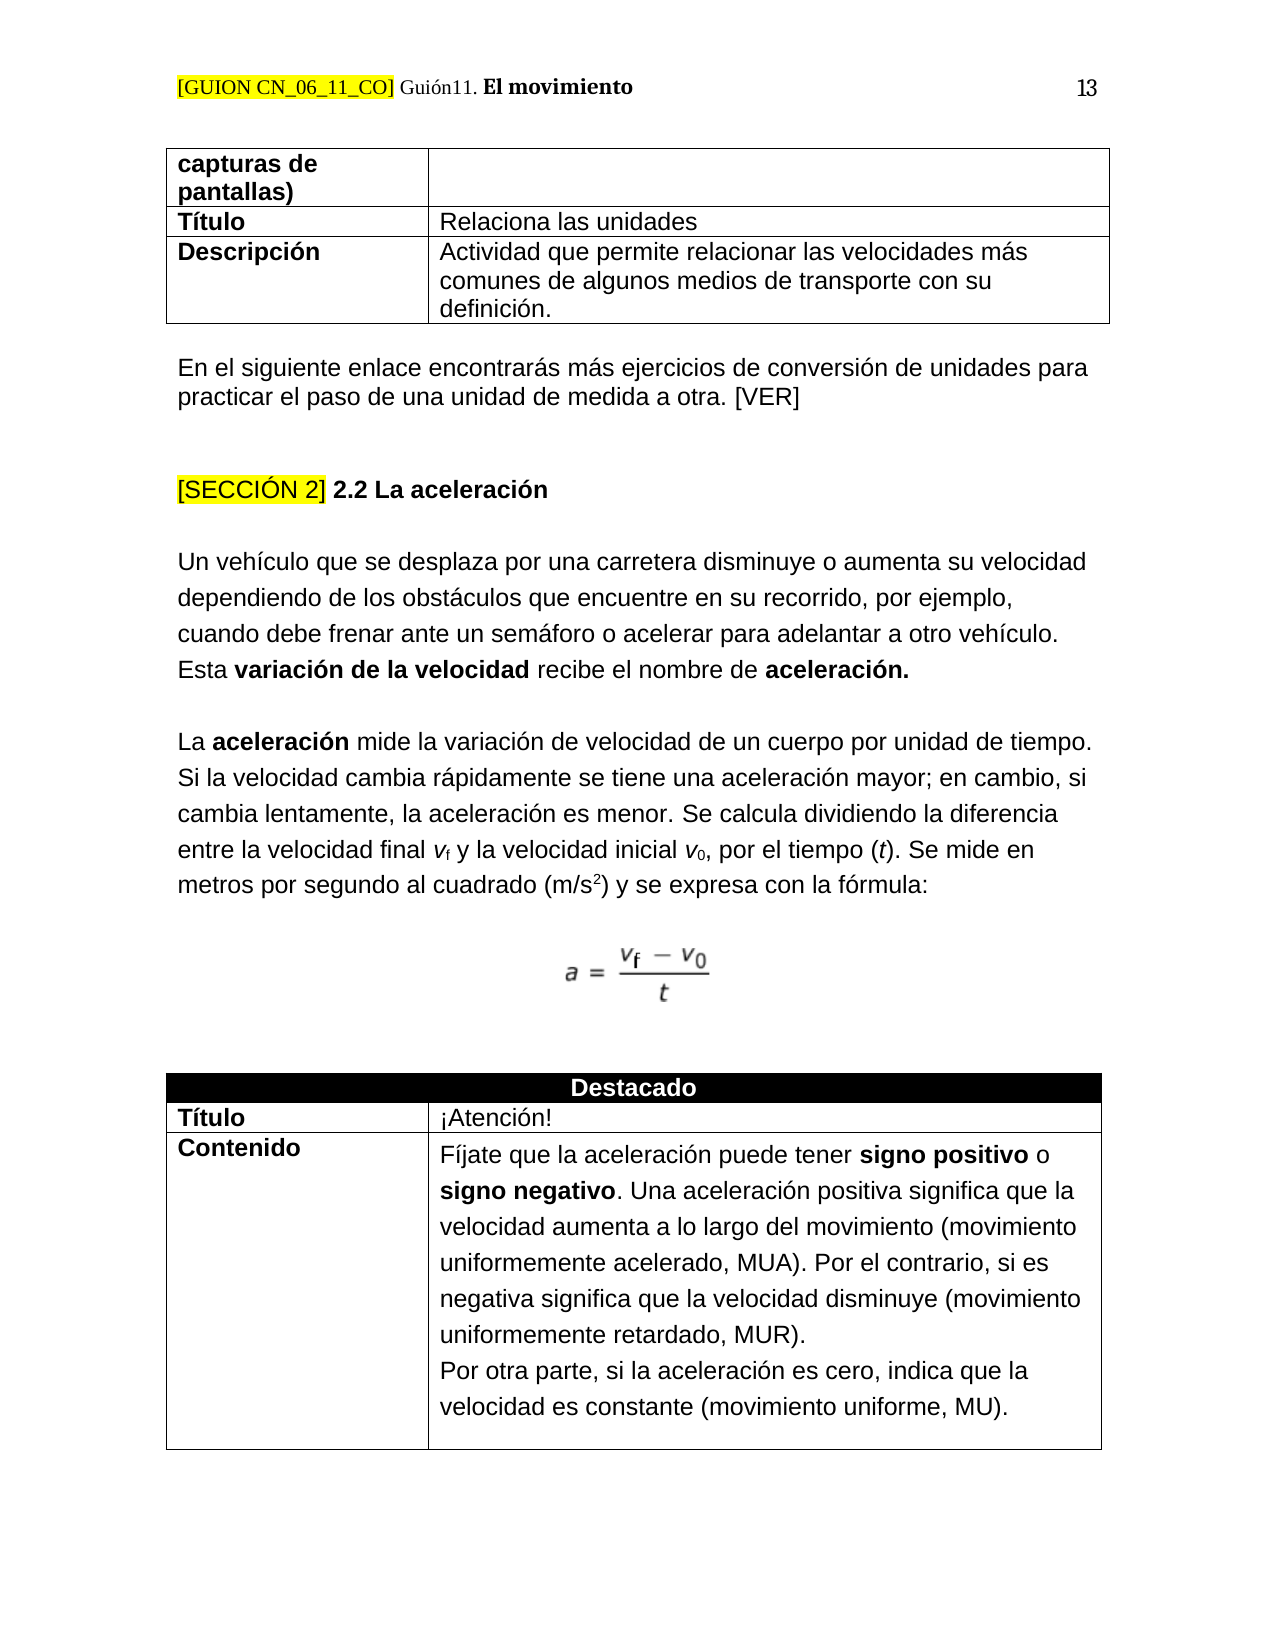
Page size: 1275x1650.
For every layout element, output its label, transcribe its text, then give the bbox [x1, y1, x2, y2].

table_cell [429, 149, 1109, 206]
text Un vehículo que se desplaza por una carretera disminuye o aumenta su velocidad dependiendo de los obstáculos que encuentre en su recorrido, por ejemplo, cuando debe frenar ante un semáforo o acelerar para adelantar a otro vehículo. Esta variación de la velocidad recibe el nombre de aceleración. [177, 540, 1098, 684]
table_header Destacado [167, 1074, 1101, 1102]
table_cell ¡Atención! [429, 1103, 1101, 1132]
text [SECCIÓN 2] 2.2 La aceleración [177, 468, 1098, 504]
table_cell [167, 149, 428, 206]
text La aceleración mide la variación de velocidad de un cuerpo por unidad de tiempo. Si la velocidad cambia rápidamente se tiene una aceleración mayor; en cambio, si cambia lentamente, la aceleración es menor. Se calcula dividiendo la diferencia entre la velocidad final vf y la velocidad inicial v0, por el tiempo (t). Se mide en metros por segundo al cuadrado (m/s2) y se expresa con la fórmula: [177, 719, 1098, 899]
text En el siguiente enlace encontrarás más ejercicios de conversión de unidades para practicar el paso de una unidad de medida a otra. [VER] [177, 353, 1098, 411]
table_cell Actividad que permite relacionar las velocidades más comunes de algunos medios de transporte con su definición. [429, 237, 1109, 323]
table_cell Fíjate que la aceleración puede tener signo positivo o signo negativo. Una aceleración positiva significa que la velocidad aumenta a lo largo del movimiento (movimiento uniformemente acelerado, MUA). Por el contrario, si es negativa significa que la velocidad disminuye (movimiento uniformemente retardado, MUR). Por otra parte, si la aceleración es cero, indica que la velocidad es constante (movimiento uniforme, MU). [429, 1133, 1101, 1449]
table_cell Contenido [167, 1133, 428, 1449]
table_cell Descripción [167, 237, 428, 323]
table_cell Título [167, 207, 428, 236]
picture [565, 948, 710, 1002]
table_cell Relaciona las unidades [429, 207, 1109, 236]
table_cell Título [167, 1103, 428, 1132]
